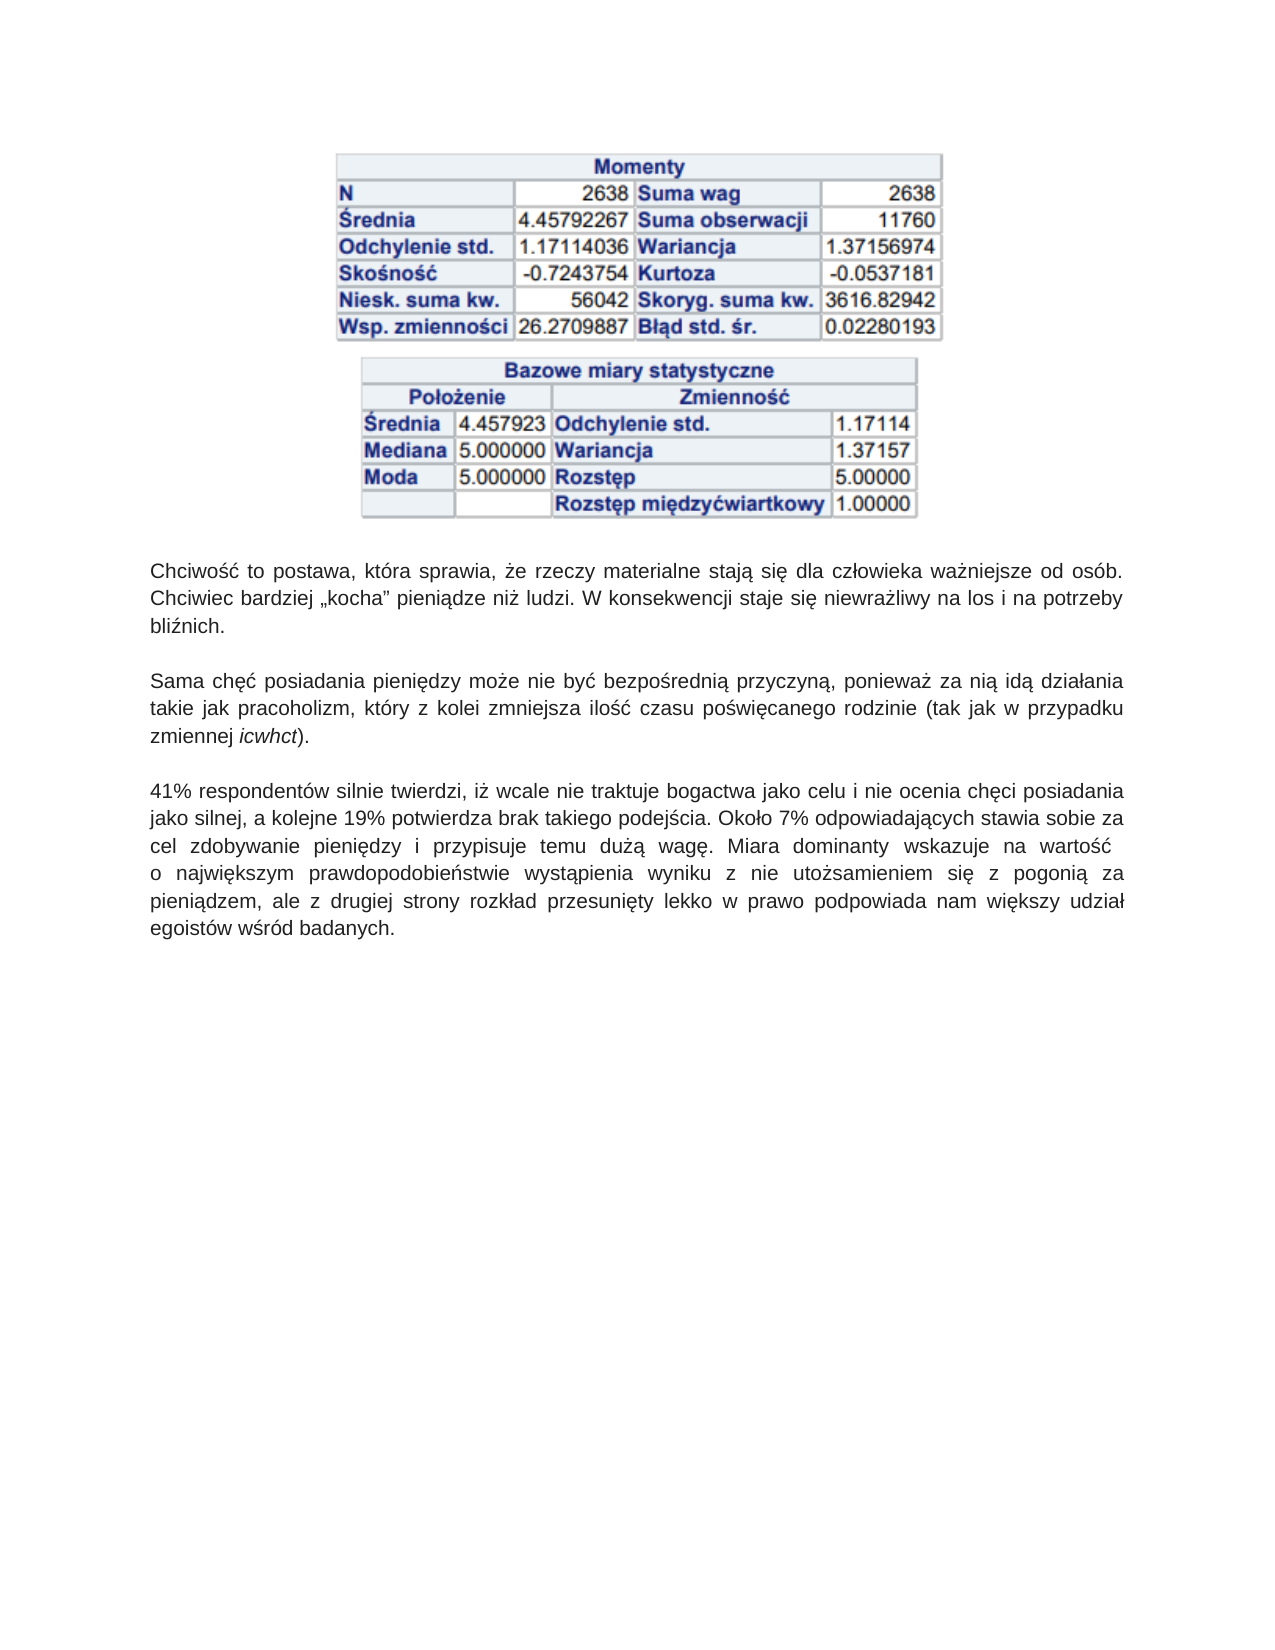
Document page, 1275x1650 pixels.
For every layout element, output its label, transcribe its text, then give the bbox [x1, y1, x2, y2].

text Chciwość to postawa, która sprawia, że rzeczy materialne stają się dla człowieka ważniejsze od osób. Chciwiec bardziej „kocha” pieniądze niż ludzi. W konsekwencji staje się niewrażliwy na los i na potrzeby bliźnich. [150, 610, 1125, 638]
text Sama chęć posiadania pieniędzy może nie być bezpośrednią przyczyną, ponieważ za nią idą działania takie jak pracoholizm, który z kolei zmniejsza ilość czasu poświęcanego rodzinie (tak jak w przypadku zmiennej icwhct). [150, 720, 1125, 748]
picture [330, 150, 945, 522]
